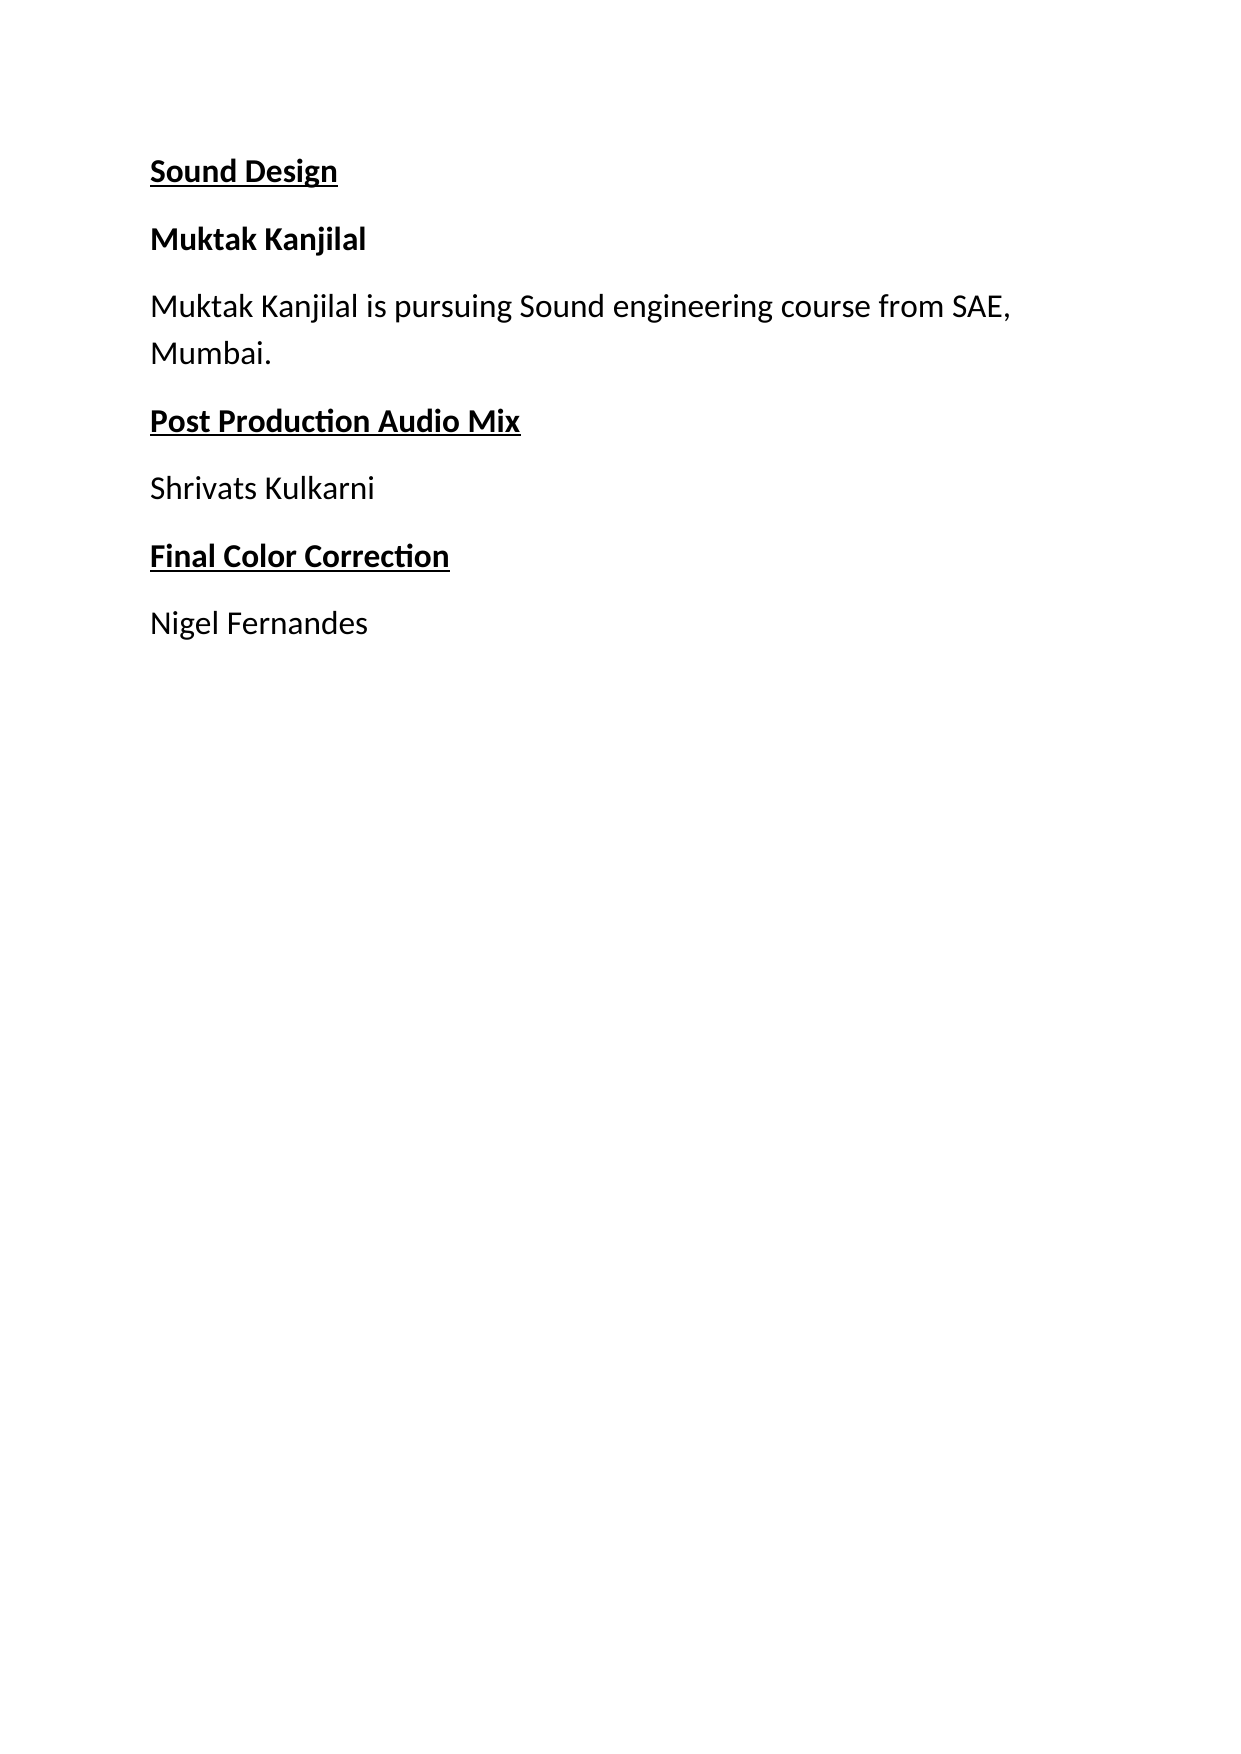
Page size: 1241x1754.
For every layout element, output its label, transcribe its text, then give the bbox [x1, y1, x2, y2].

text Final Color Correction [150, 535, 1090, 576]
text Nigel Fernandes [150, 602, 1090, 643]
text Muktak Kanjilal is pursuing Sound engineering course from SAE, Mumbai. [150, 285, 1090, 373]
text Muktak Kanjilal [150, 218, 1090, 258]
text Sound Design [150, 150, 1090, 191]
text Shrivats Kulkarni [150, 467, 1090, 508]
text Post Production Audio Mix [150, 399, 1090, 440]
